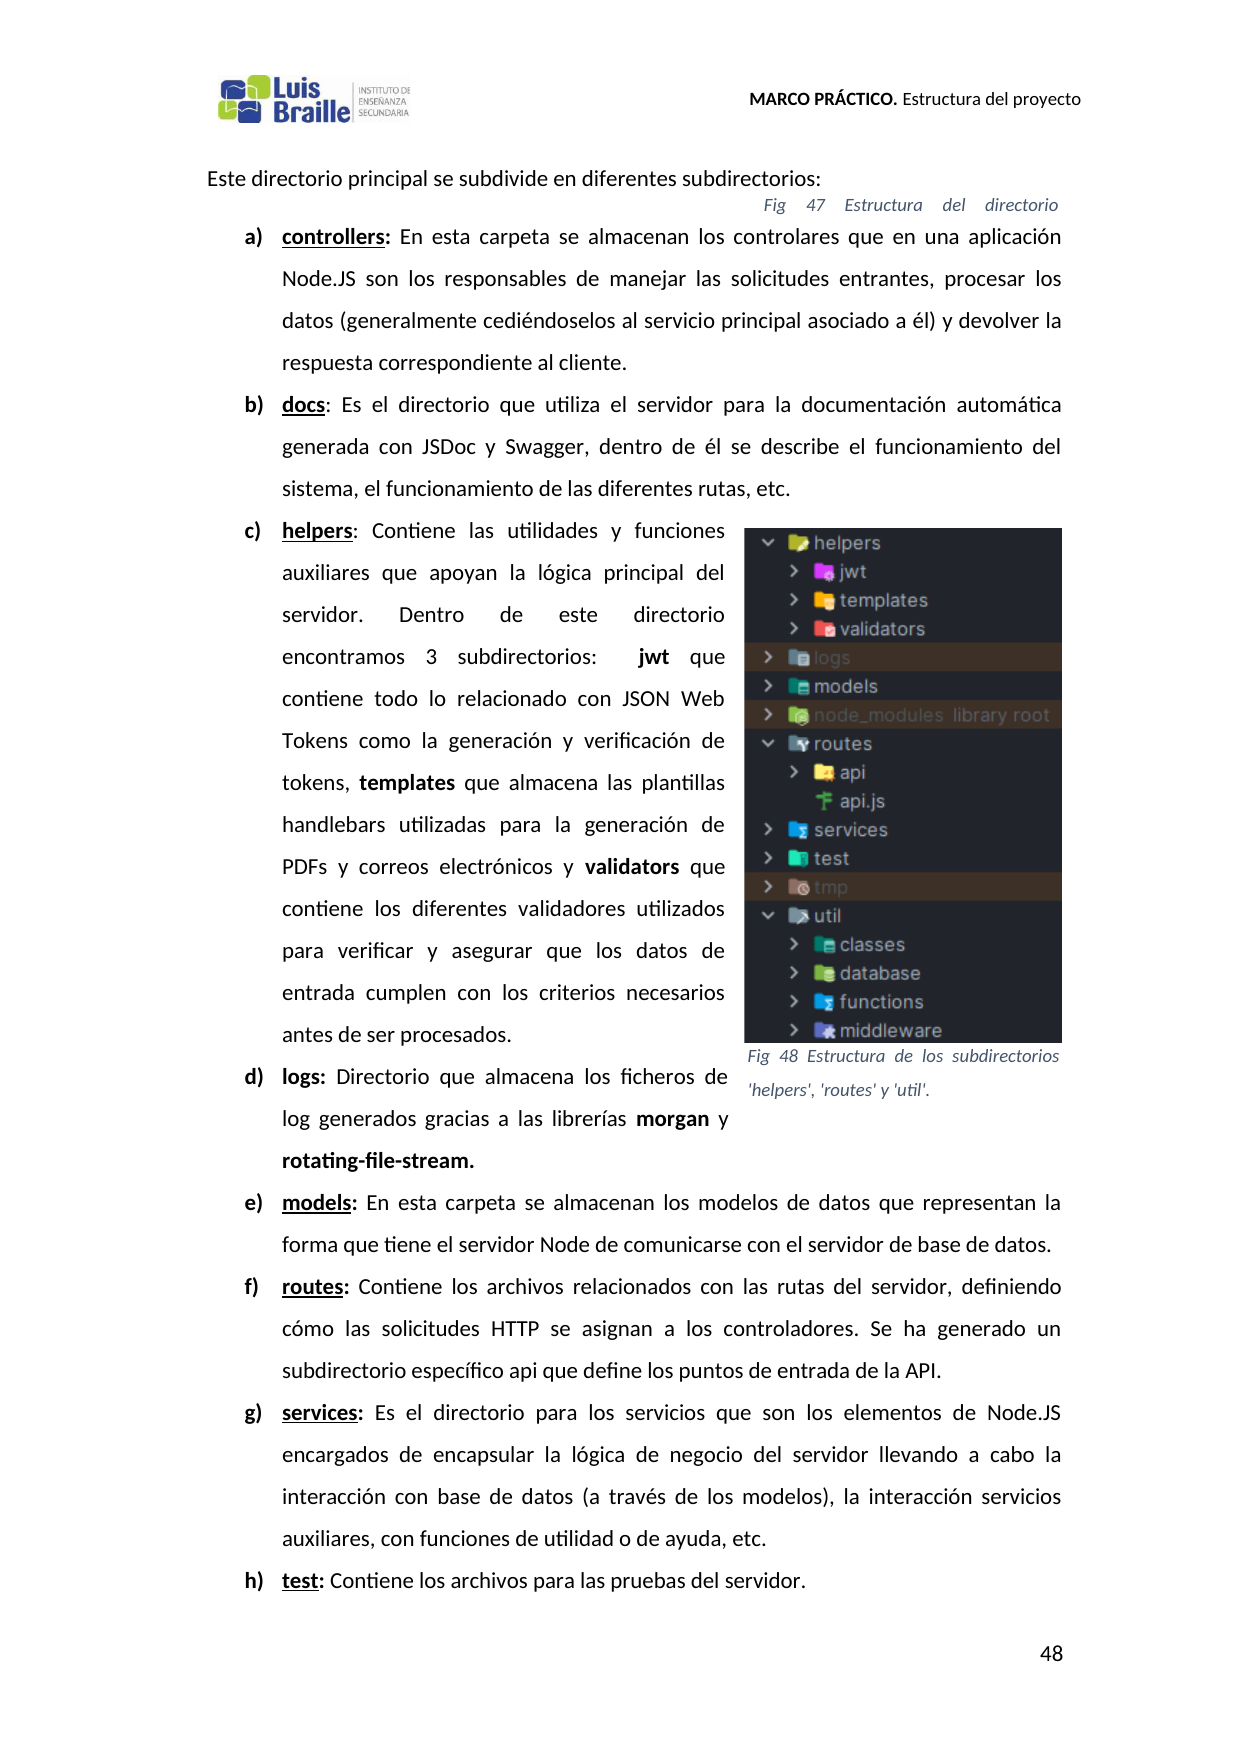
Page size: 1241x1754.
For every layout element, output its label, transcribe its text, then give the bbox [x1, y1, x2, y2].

list models: En esta carpeta se almacenan los modelos de datos que representan la forma que tiene el servidor Node de comunicarse con el servidor de base de datos. [244, 1188, 1063, 1258]
list test: Contiene los archivos para las pruebas del servidor. [244, 1566, 1063, 1594]
list docs: Es el directorio que utiliza el servidor para la documentación automática generada con JSDoc y Swagger, dentro de él se describe el funcionamiento del sistema, el funcionamiento de las diferentes rutas, etc. [244, 390, 1063, 502]
picture [744, 528, 1062, 1043]
list controllers: En esta carpeta se almacenan los controlares que en una aplicación Node.JS son los responsables de manejar las solicitudes entrantes, procesar los datos (generalmente cediéndoselos al servicio principal asociado a él) y devolver la respuesta correspondiente al cliente. [244, 222, 1063, 376]
text Este directorio principal se subdivide en diferentes subdirectorios: [207, 164, 1063, 192]
list routes: Contiene los archivos relacionados con las rutas del servidor, definiendo cómo las solicitudes HTTP se asignan a los controladores. Se ha generado un subdirectorio específico api que define los puntos de entrada de la API. [244, 1272, 1063, 1384]
list services: Es el directorio para los servicios que son los elementos de Node.JS encargados de encapsular la lógica de negocio del servidor llevando a cabo la interacción con base de datos (a través de los modelos), la interacción servicios auxiliares, con funciones de utilidad o de ayuda, etc. [244, 1398, 1063, 1552]
list logs: Directorio que almacena los ficheros de log generados gracias a las librerías morgan y rotating-file-stream. [244, 1062, 1063, 1174]
